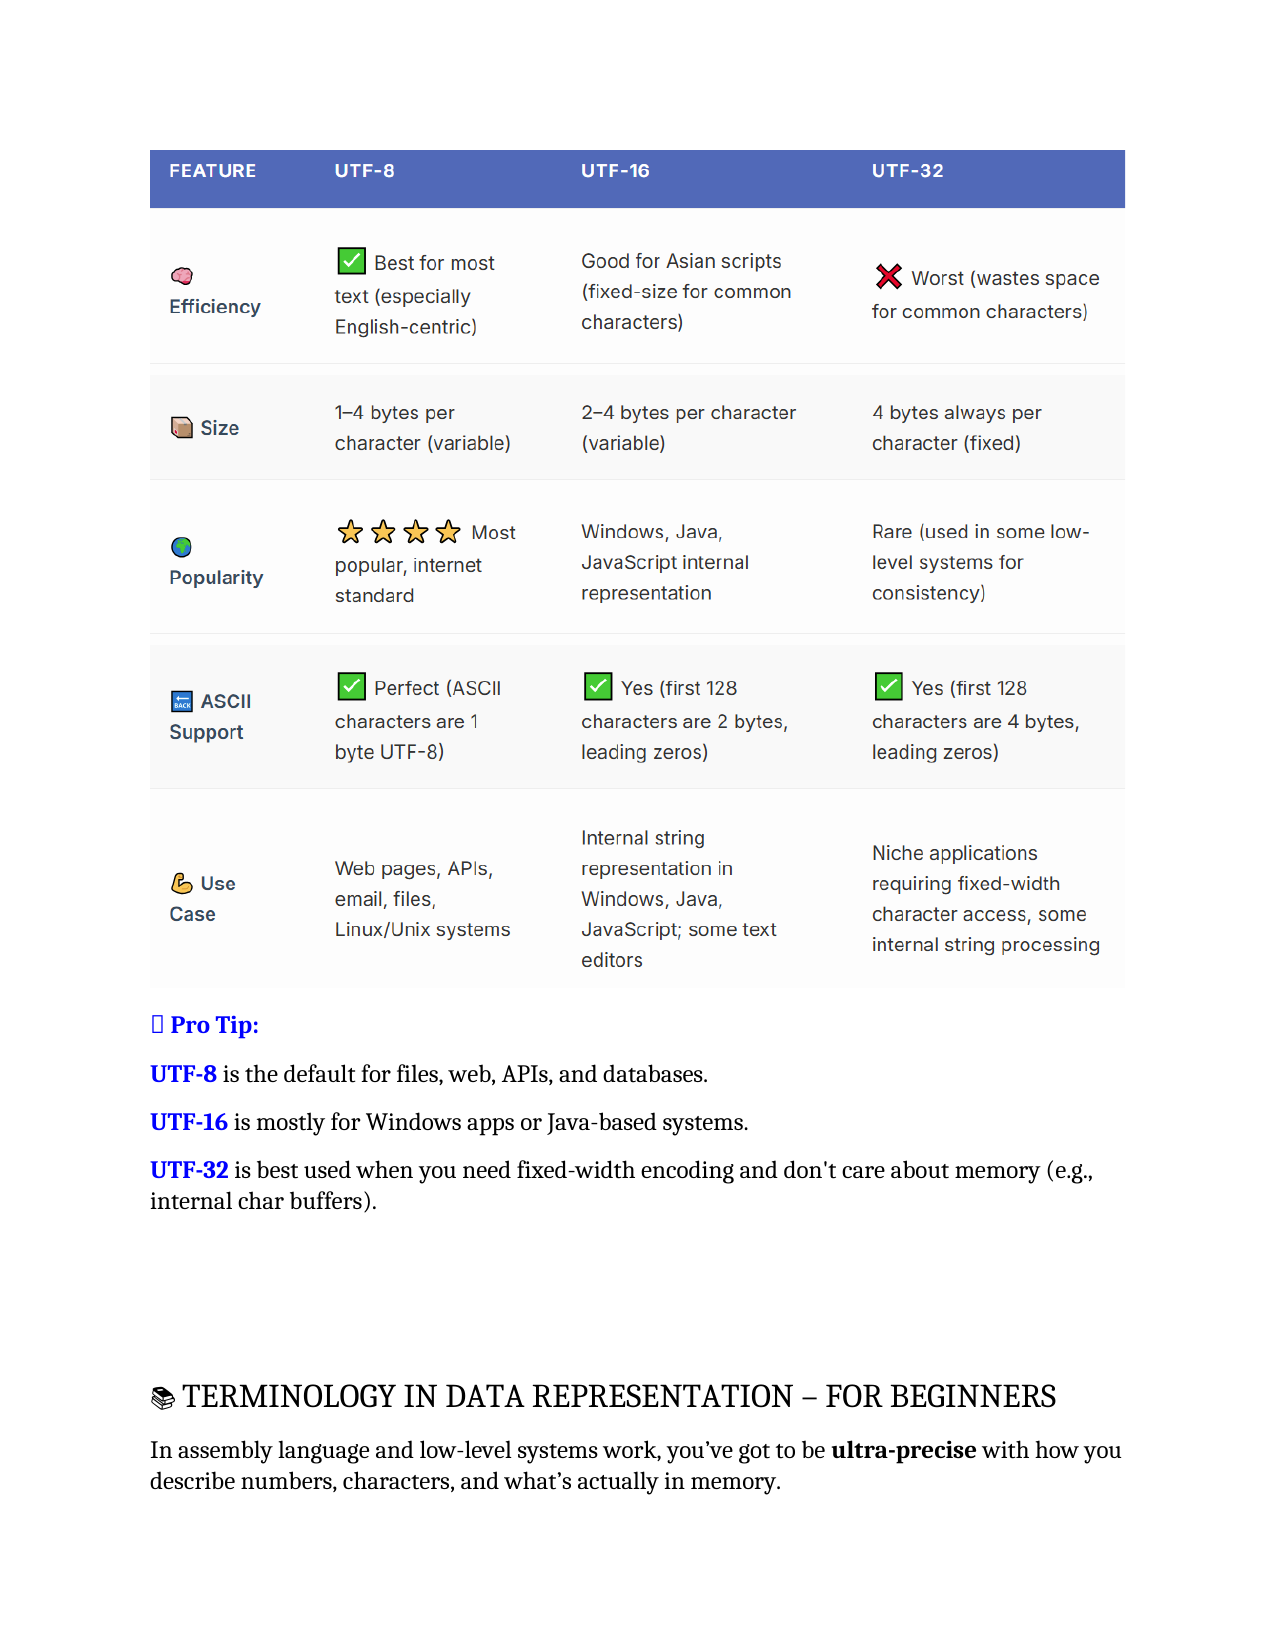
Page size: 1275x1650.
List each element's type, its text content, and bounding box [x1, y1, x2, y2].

text 🧠 Pro Tip: [150, 1007, 1125, 1041]
text UTF-32 is best used when you need fixed-width encoding and don't care about memory (e.g., internal char buffers). [150, 1156, 1125, 1216]
text In assembly language and low-level systems work, you’ve got to be ultra-precise with how you describe numbers, characters, and what’s actually in memory. [150, 1436, 1125, 1495]
text 📚 TERMINOLOGY IN DATA REPRESENTATION – FOR BEGINNERS [150, 1378, 1125, 1416]
text UTF-16 is mostly for Windows apps or Java-based systems. [150, 1108, 1125, 1137]
picture [150, 150, 1125, 988]
text UTF-8 is the default for files, web, APIs, and databases. [150, 1060, 1125, 1089]
